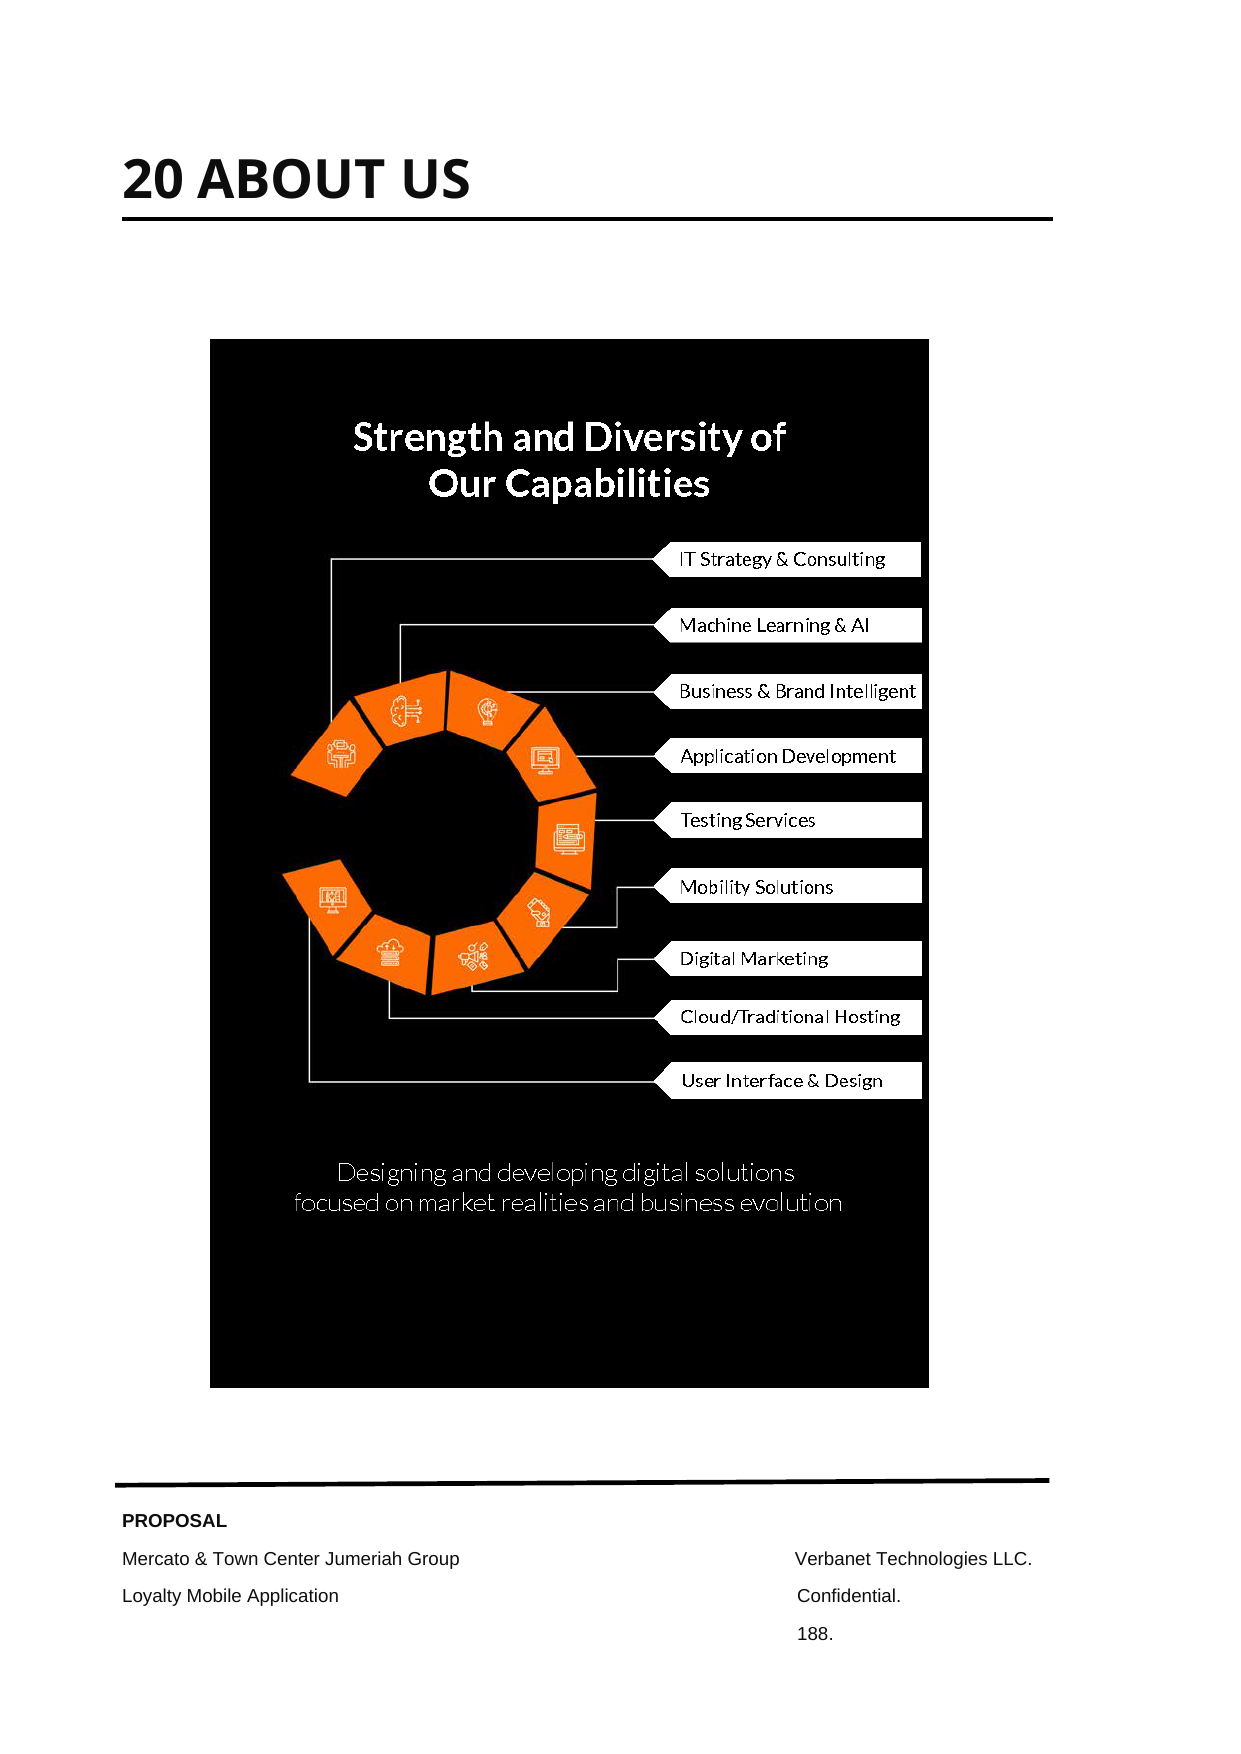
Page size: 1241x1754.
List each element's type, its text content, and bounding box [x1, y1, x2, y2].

picture [168, 296, 965, 1428]
subtitle ABOUT US [122, 141, 1053, 217]
